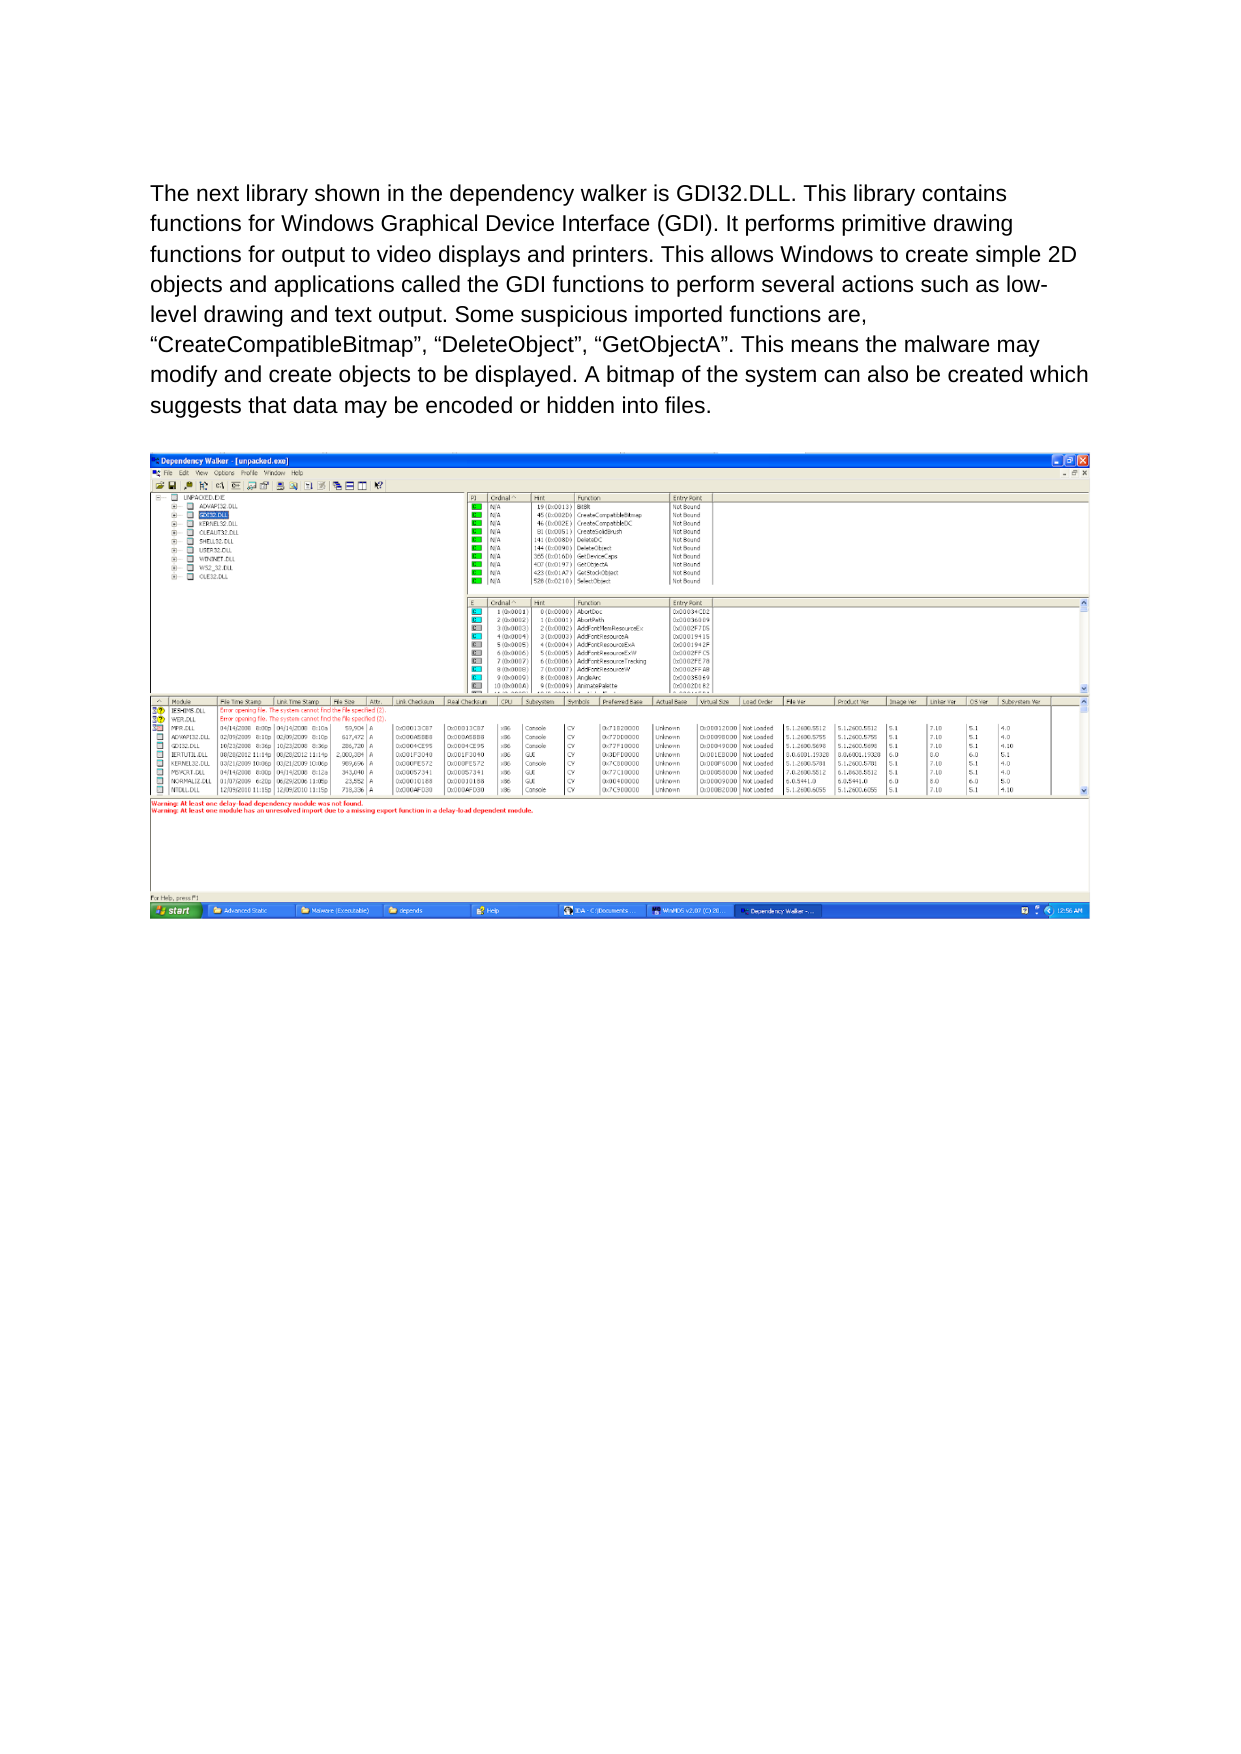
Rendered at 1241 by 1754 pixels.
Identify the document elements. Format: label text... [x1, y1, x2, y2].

text The next library shown in the dependency walker is GDI32.DLL. This library contains functions for Windows Graphical Device Interface (GDI). It performs primitive drawing functions for output to video displays and printers. This allows Windows to create simple 2D objects and applications called the GDI functions to perform several actions such as low-level drawing and text output. Some suspicious imported functions are, “CreateCompatibleBitmap”, “DeleteObject”, “GetObjectA”. This means the malware may modify and create objects to be displayed. A bitmap of the system can also be created which suggests that data may be encoded or hidden into files. [150, 180, 1090, 418]
picture [150, 452, 1091, 919]
